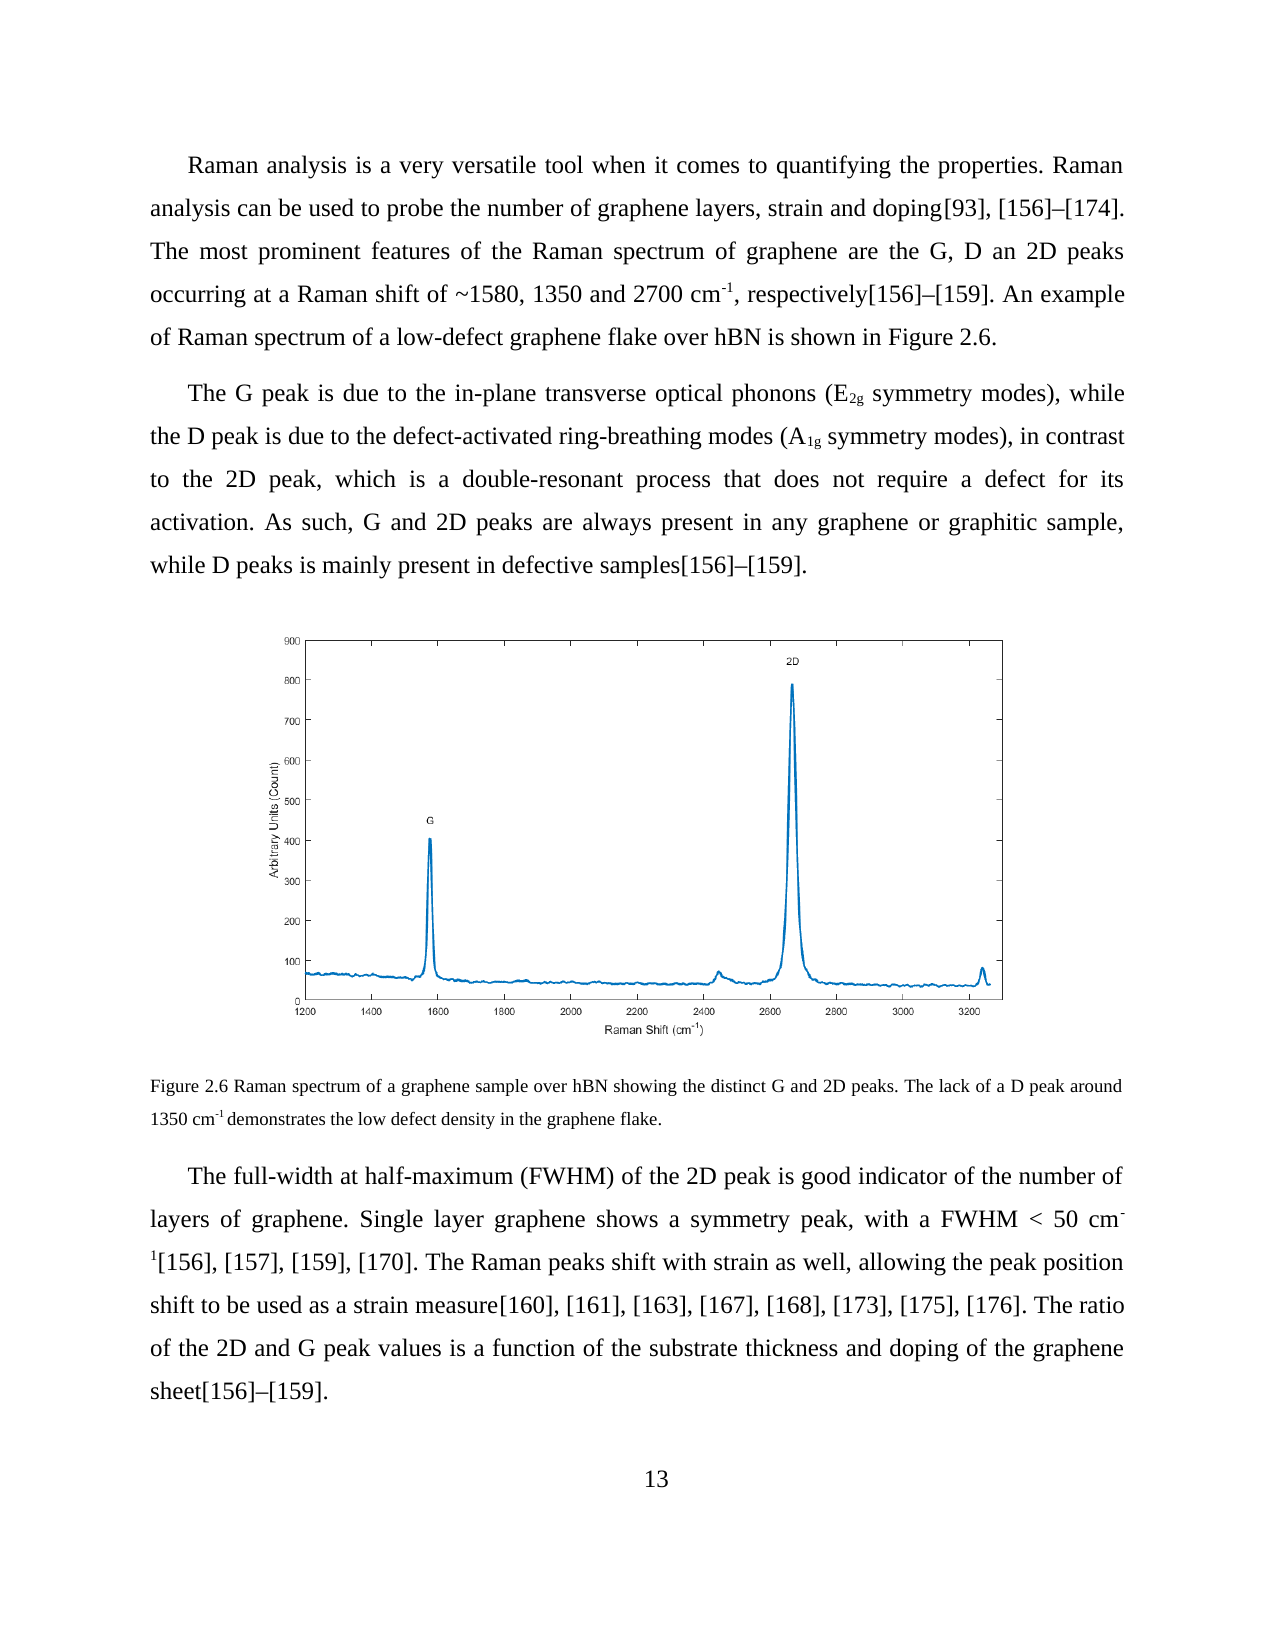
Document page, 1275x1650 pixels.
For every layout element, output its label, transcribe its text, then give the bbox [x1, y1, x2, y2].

picture [187, 606, 1088, 1049]
text The G peak is due to the in-plane transverse optical phonons (E2g symmetry modes), while the D peak is due to the defect-activated ring-breathing modes (A1g symmetry modes), in contrast to the 2D peak, which is a double-resonant process that does not require a defect for its activation. As such, G and 2D peaks are always present in any graphene or graphitic sample, while D peaks is mainly present in defective samples[156]–[159]. [150, 378, 1125, 579]
text Raman analysis is a very versatile tool when it comes to quantifying the properties. Raman analysis can be used to probe the number of graphene layers, strain and doping[93], [156]–[174]. The most prominent features of the Raman spectrum of graphene are the G, D an 2D peaks occurring at a Raman shift of ~1580, 1350 and 2700 cm-1, respectively[156]–[159]. An example of Raman spectrum of a low-defect graphene flake over hBN is shown in Figure ‎2.6. [150, 150, 1125, 351]
text The full-width at half-maximum (FWHM) of the 2D peak is good indicator of the number of layers of graphene. Single layer graphene shows a symmetry peak, with a FWHM < 50 cm-1[156], [157], [159], [170]. The Raman peaks shift with strain as well, allowing the peak position shift to be used as a strain measure[160], [161], [163], [167], [168], [173], [175], [176]. The ratio of the 2D and G peak values is a function of the substrate thickness and doping of the graphene sheet[156]–[159]. [150, 1161, 1125, 1405]
